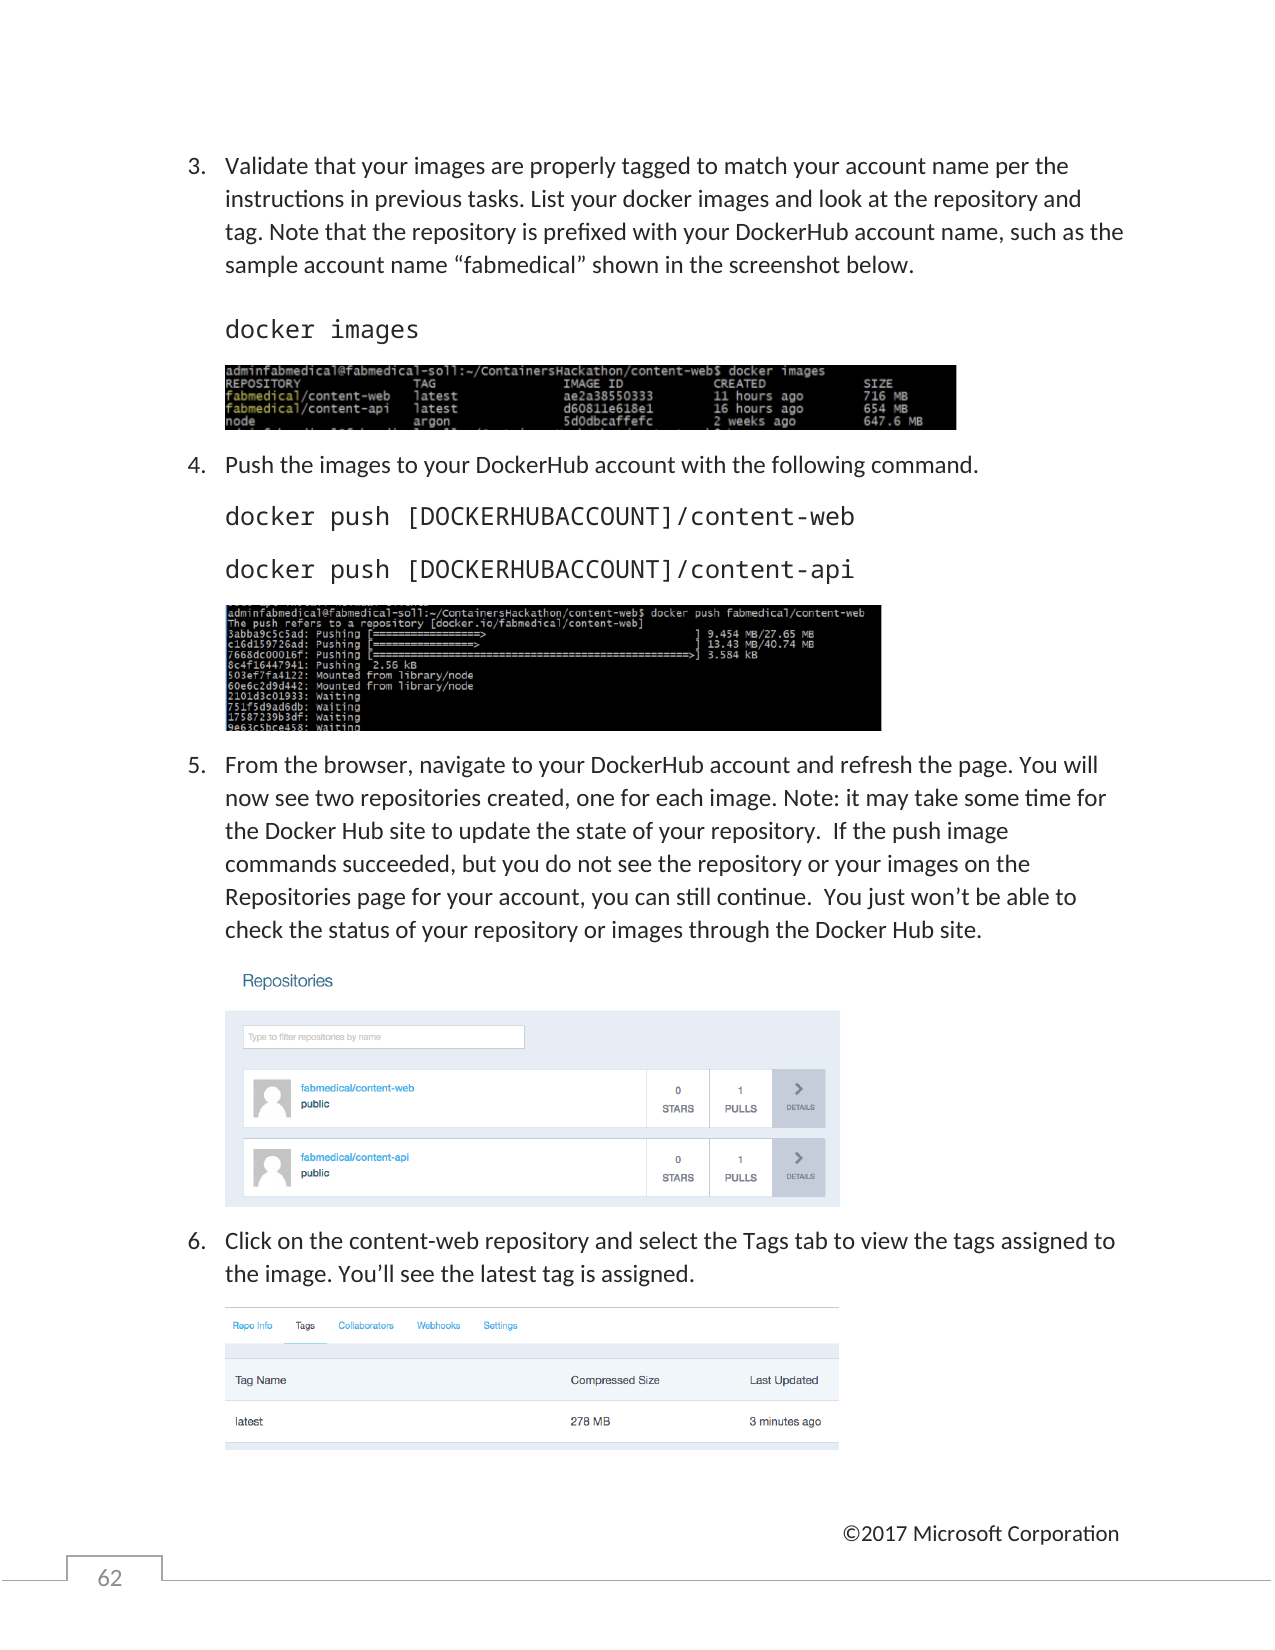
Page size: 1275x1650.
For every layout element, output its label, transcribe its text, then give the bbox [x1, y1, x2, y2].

picture [225, 963, 841, 1207]
text docker push [DOCKERHUBACCOUNT]/content-web [150, 499, 1125, 533]
text docker push [DOCKERHUBACCOUNT]/content-api [150, 552, 1125, 586]
list Click on the content-web repository and select the Tags tab to view the tags assigned to the image. You’ll see the latest tag is assigned. [187, 1225, 1125, 1289]
list Push the images to your DockerHub account with the following command. [187, 449, 1125, 480]
list Validate that your images are properly tagged to match your account name per the instructions in previous tasks. List your docker images and look at the repository and tag. Note that the repository is prefixed with your DockerHub account name, such as the sample account name “fabmedical” shown in the screenshot below. [187, 150, 1125, 279]
picture [225, 1307, 839, 1450]
list From the browser, navigate to your DockerHub account and refresh the page. You will now see two repositories created, one for each image. Note: it may take some time for the Docker Hub site to update the state of your repository. If the push image commands succeeded, but you do not see the repository or your images on the Repositories page for your account, you can still continue. You just won’t be able to check the status of your repository or images through the Docker Hub site. [187, 749, 1125, 944]
list docker images [225, 312, 1125, 346]
picture [225, 605, 882, 731]
picture [225, 365, 957, 430]
